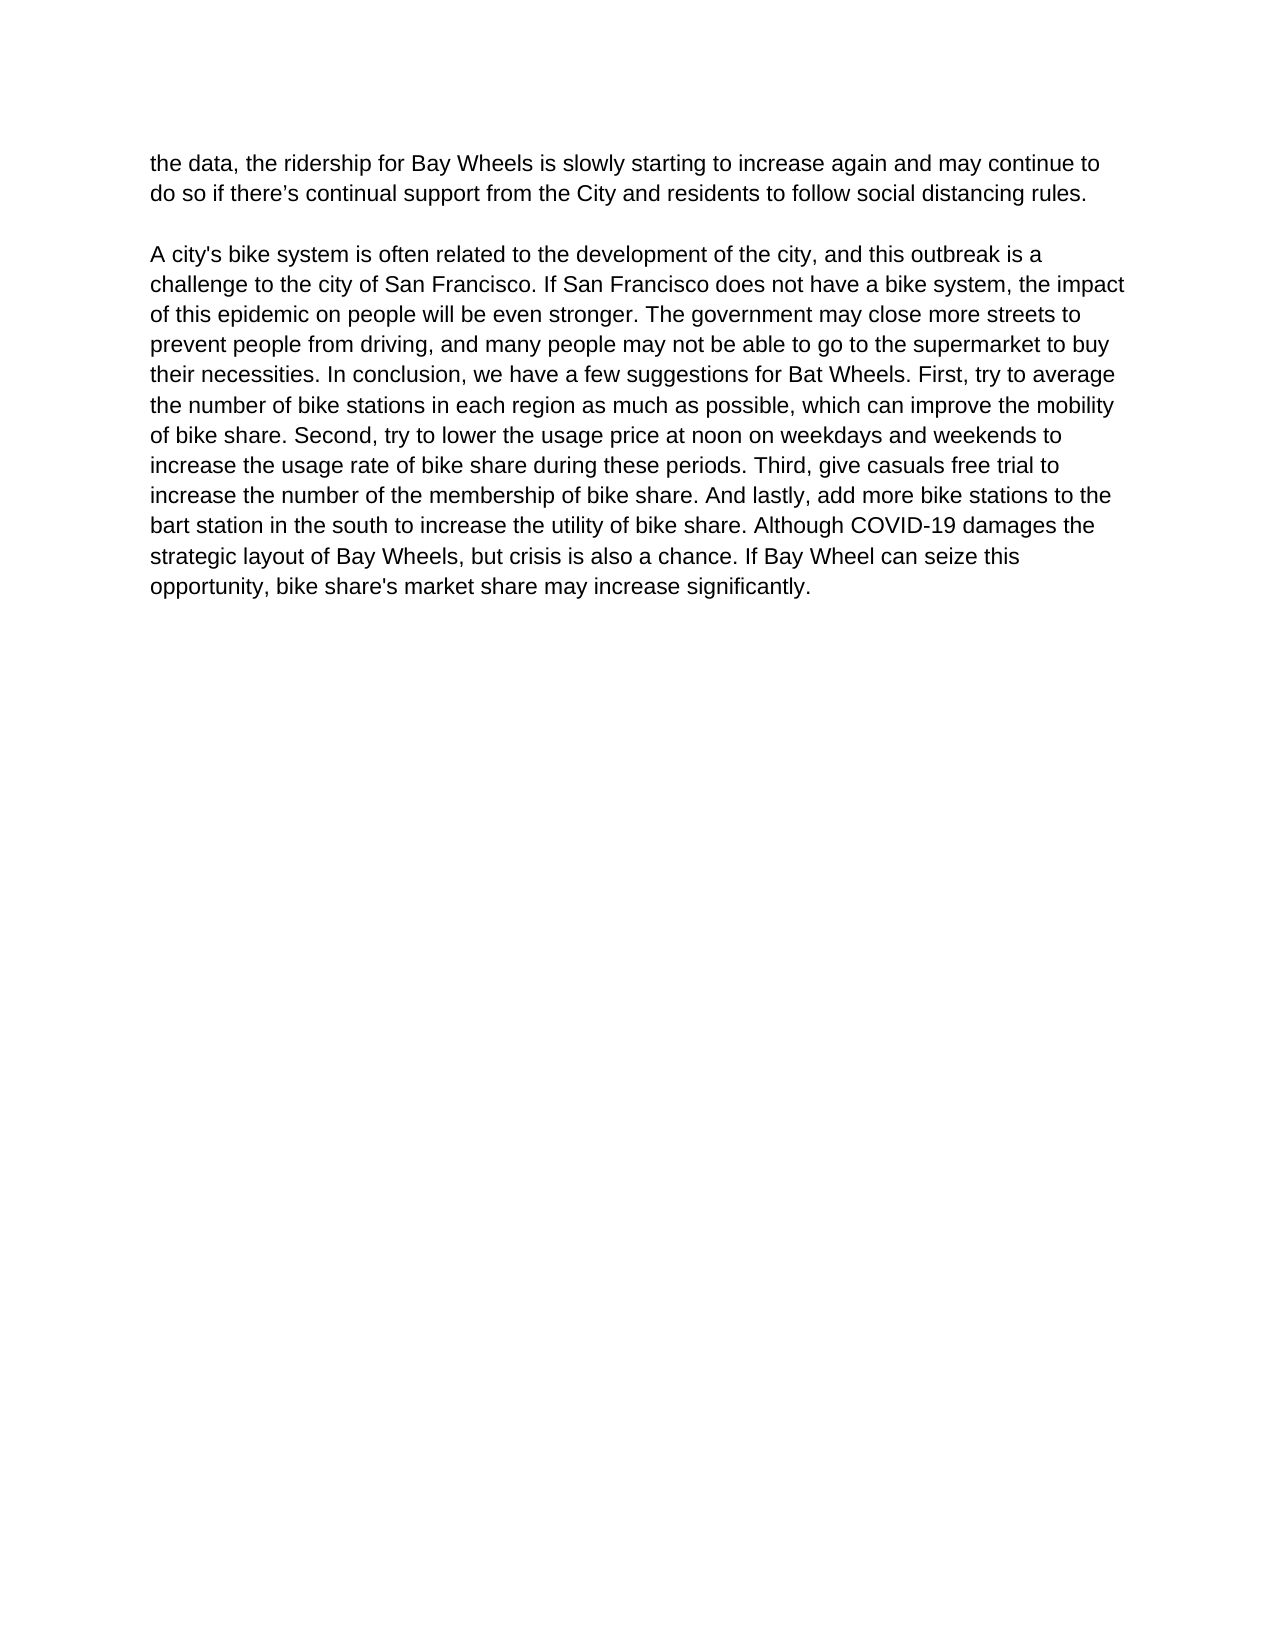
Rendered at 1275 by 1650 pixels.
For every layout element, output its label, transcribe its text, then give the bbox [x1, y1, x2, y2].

text A city's bike system is often related to the development of the city, and this outbreak is a challenge to the city of San Francisco. If San Francisco does not have a bike system, the impact of this epidemic on people will be even stronger. The government may close more streets to prevent people from driving, and many people may not be able to go to the supermarket to buy their necessities. In conclusion, we have a few suggestions for Bat Wheels. First, try to average the number of bike stations in each region as much as possible, which can improve the mobility of bike share. Second, try to lower the usage price at noon on weekdays and weekends to increase the usage rate of bike share during these periods. Third, give casuals free trial to increase the number of the membership of bike share. And lastly, add more bike stations to the bart station in the south to increase the utility of bike share. Although COVID-19 damages the strategic layout of Bay Wheels, but crisis is also a chance. If Bay Wheel can seize this opportunity, bike share's market share may increase significantly. [150, 241, 1125, 599]
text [150, 150, 1125, 207]
